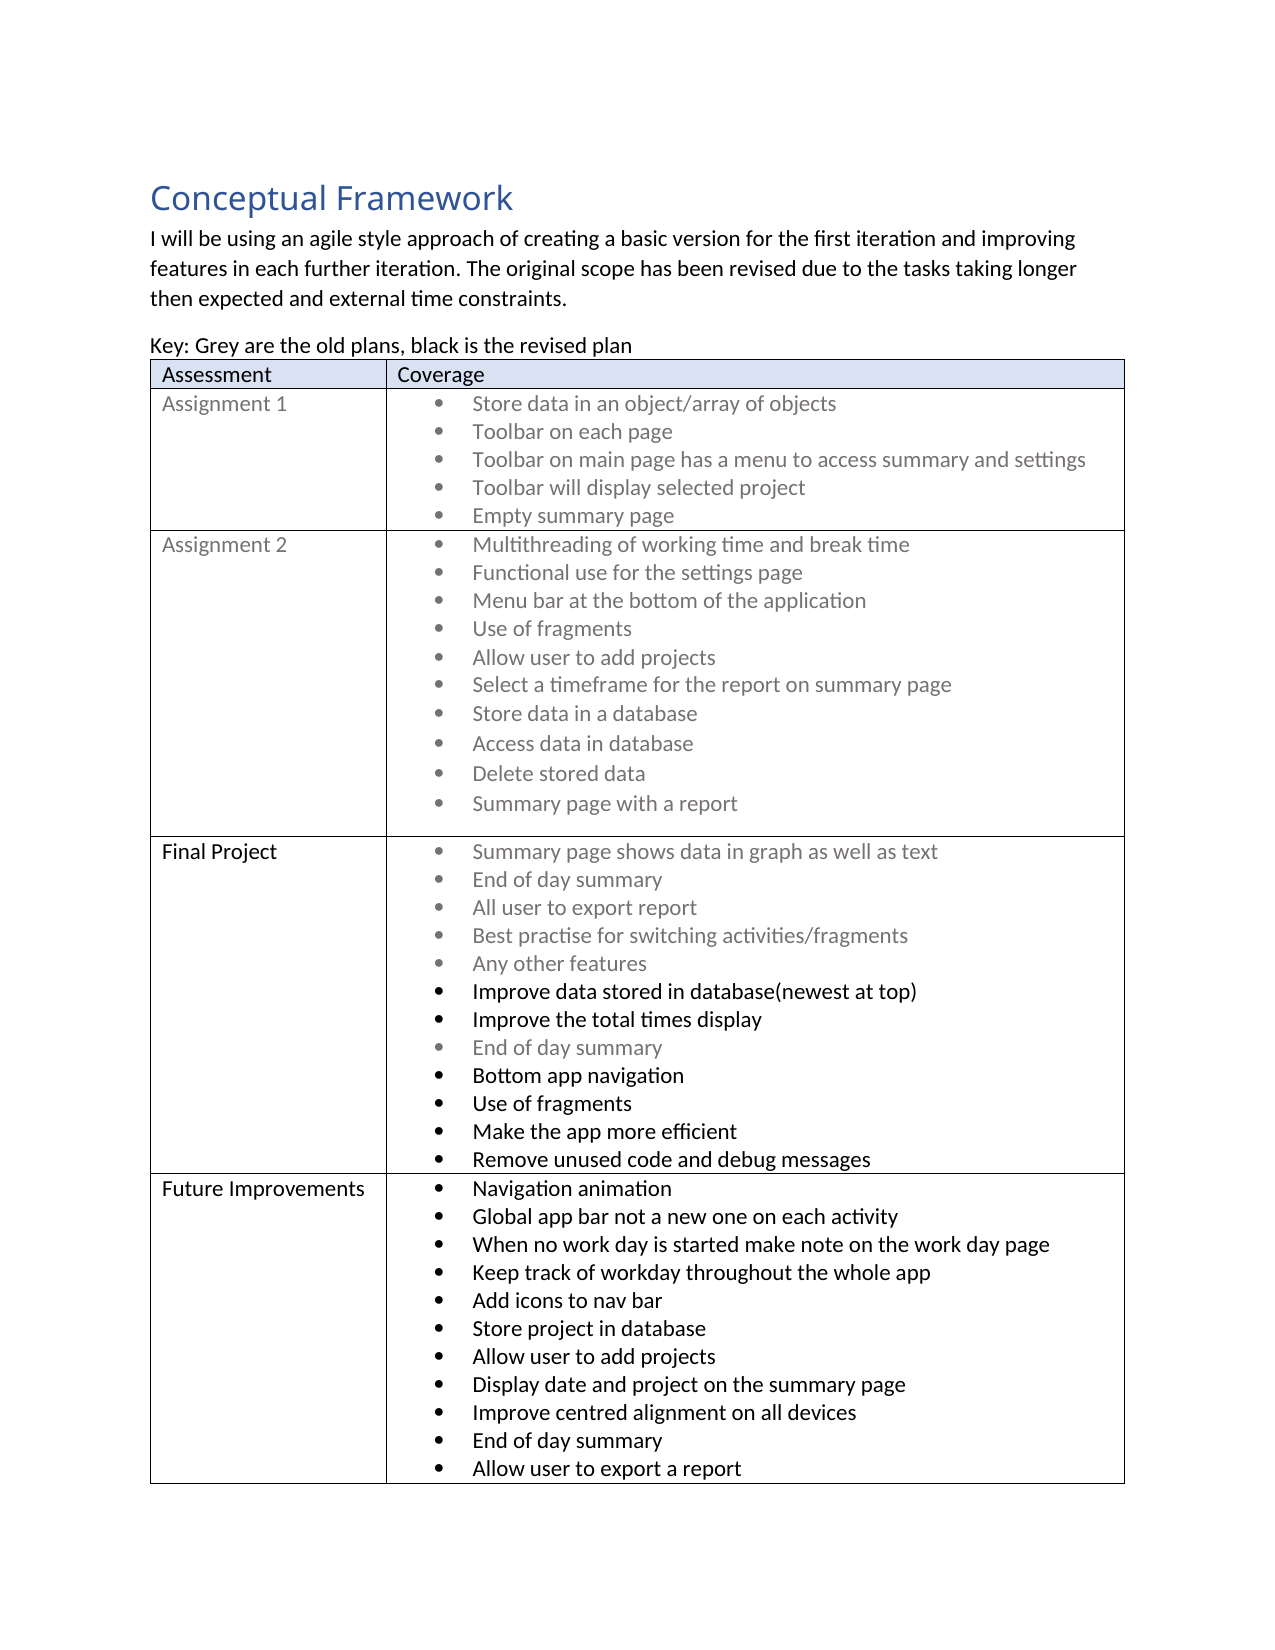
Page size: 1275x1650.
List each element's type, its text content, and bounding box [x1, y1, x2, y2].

table_header Coverage [387, 360, 1124, 388]
table_cell Summary page shows data in graph as well as text End of day summary All user to export report Best practise for switching activities/fragments Any other features Improve data stored in database(newest at top) Improve the total times display End of day summary Bottom app navigation Use of fragments Make the app more efficient Remove unused code and debug messages [387, 837, 1124, 1173]
table_cell Navigation animation Global app bar not a new one on each activity When no work day is started make note on the work day page Keep track of workday throughout the whole app Add icons to nav bar Store project in database Allow user to add projects Display date and project on the summary page Improve centred alignment on all devices End of day summary Allow user to export a report [387, 1174, 1124, 1483]
table_header Assessment [151, 360, 386, 388]
table_cell Assignment 2 [151, 531, 386, 836]
text I will be using an agile style approach of creating a basic version for the first iteration and improving features in each further iteration. The original scope has been revised due to the tasks taking longer then expected and external time constraints. [150, 224, 1125, 312]
subtitle Conceptual Framework [150, 175, 1125, 220]
table_cell Assignment 1 [151, 389, 386, 529]
table_cell Store data in an object/array of objects Toolbar on each page Toolbar on main page has a menu to access summary and settings Toolbar will display selected project Empty summary page [387, 389, 1124, 529]
text Key: Grey are the old plans, black is the revised plan [150, 331, 1125, 359]
table_cell Final Project [151, 837, 386, 1173]
table_cell Future Improvements [151, 1174, 386, 1483]
table_cell Multithreading of working time and break time Functional use for the settings page Menu bar at the bottom of the application Use of fragments Allow user to add projects Select a timeframe for the report on summary page Store data in a database Access data in database Delete stored data Summary page with a report [387, 531, 1124, 836]
